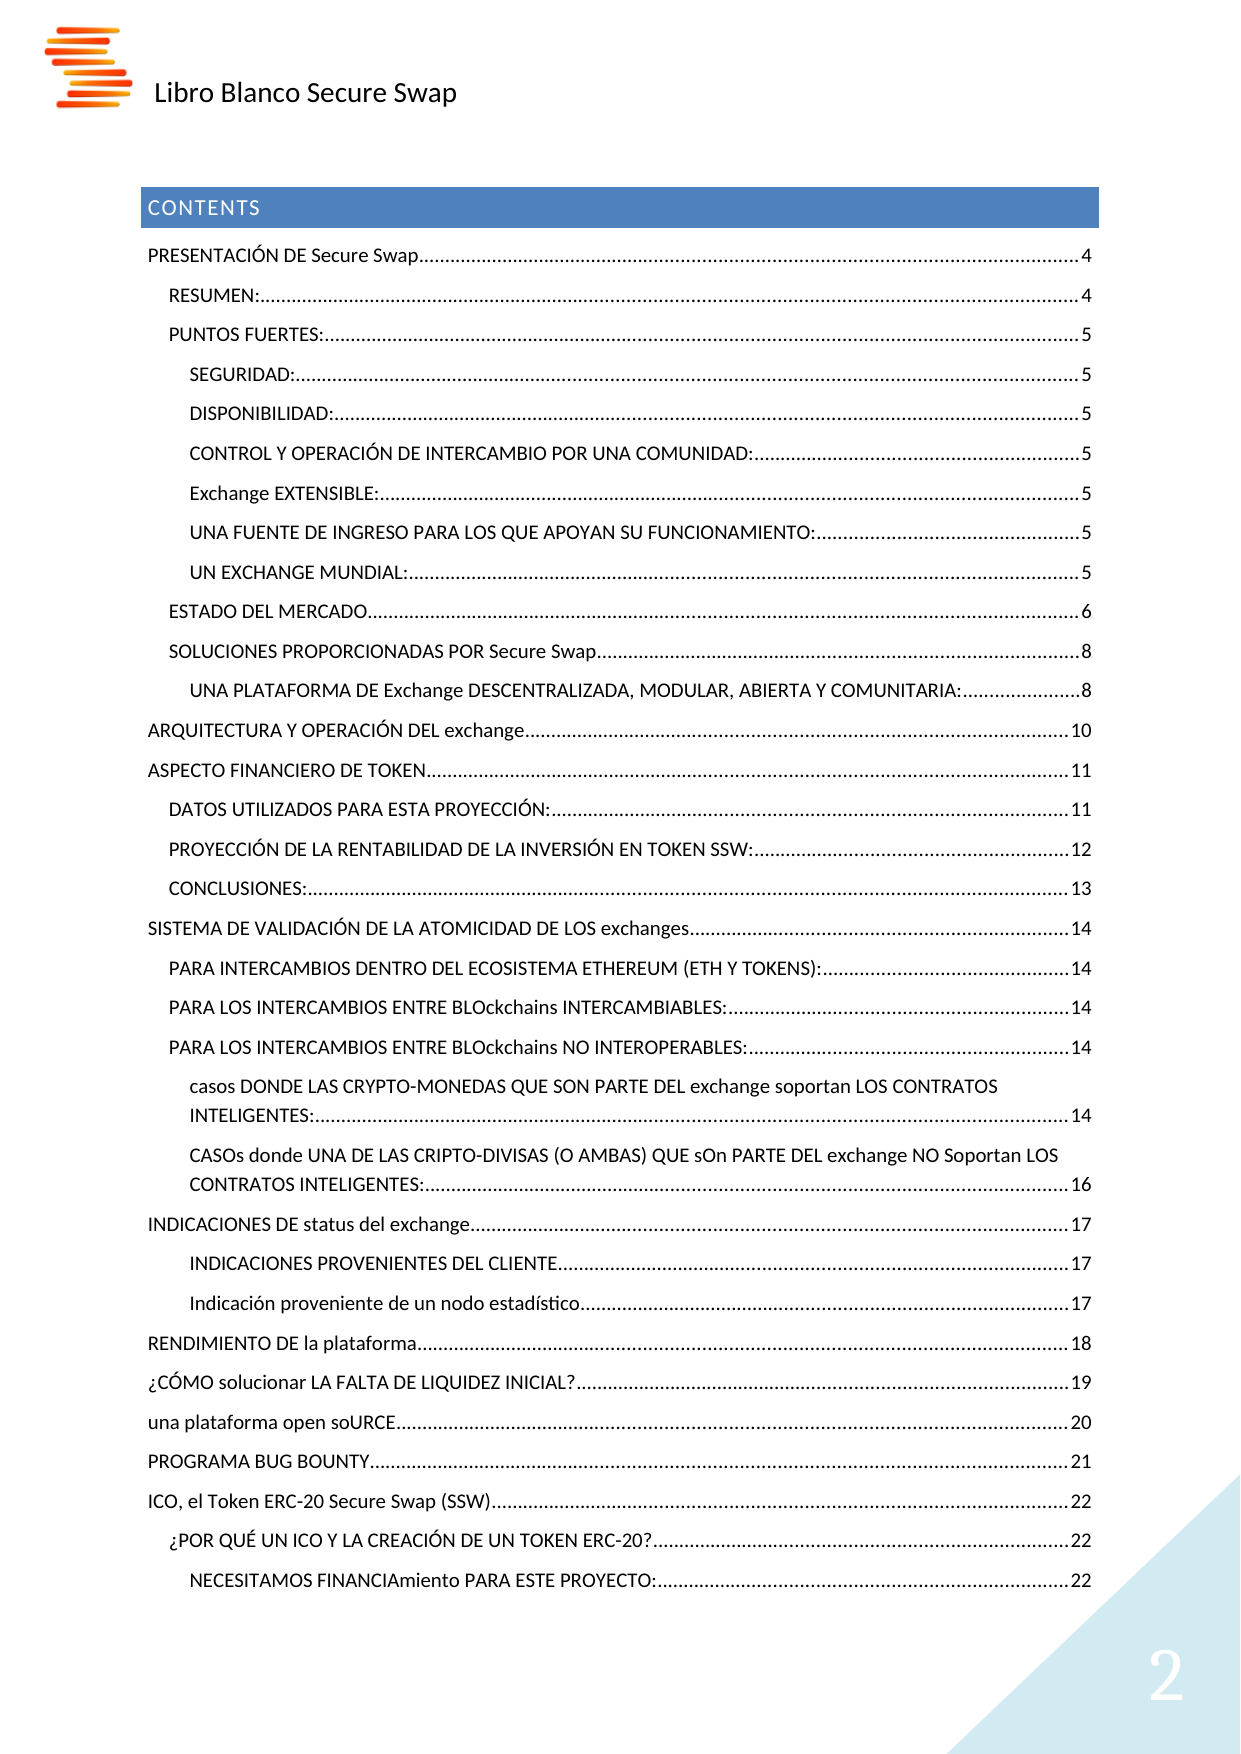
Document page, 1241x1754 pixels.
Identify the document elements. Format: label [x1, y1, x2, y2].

picture [44, 26, 133, 109]
